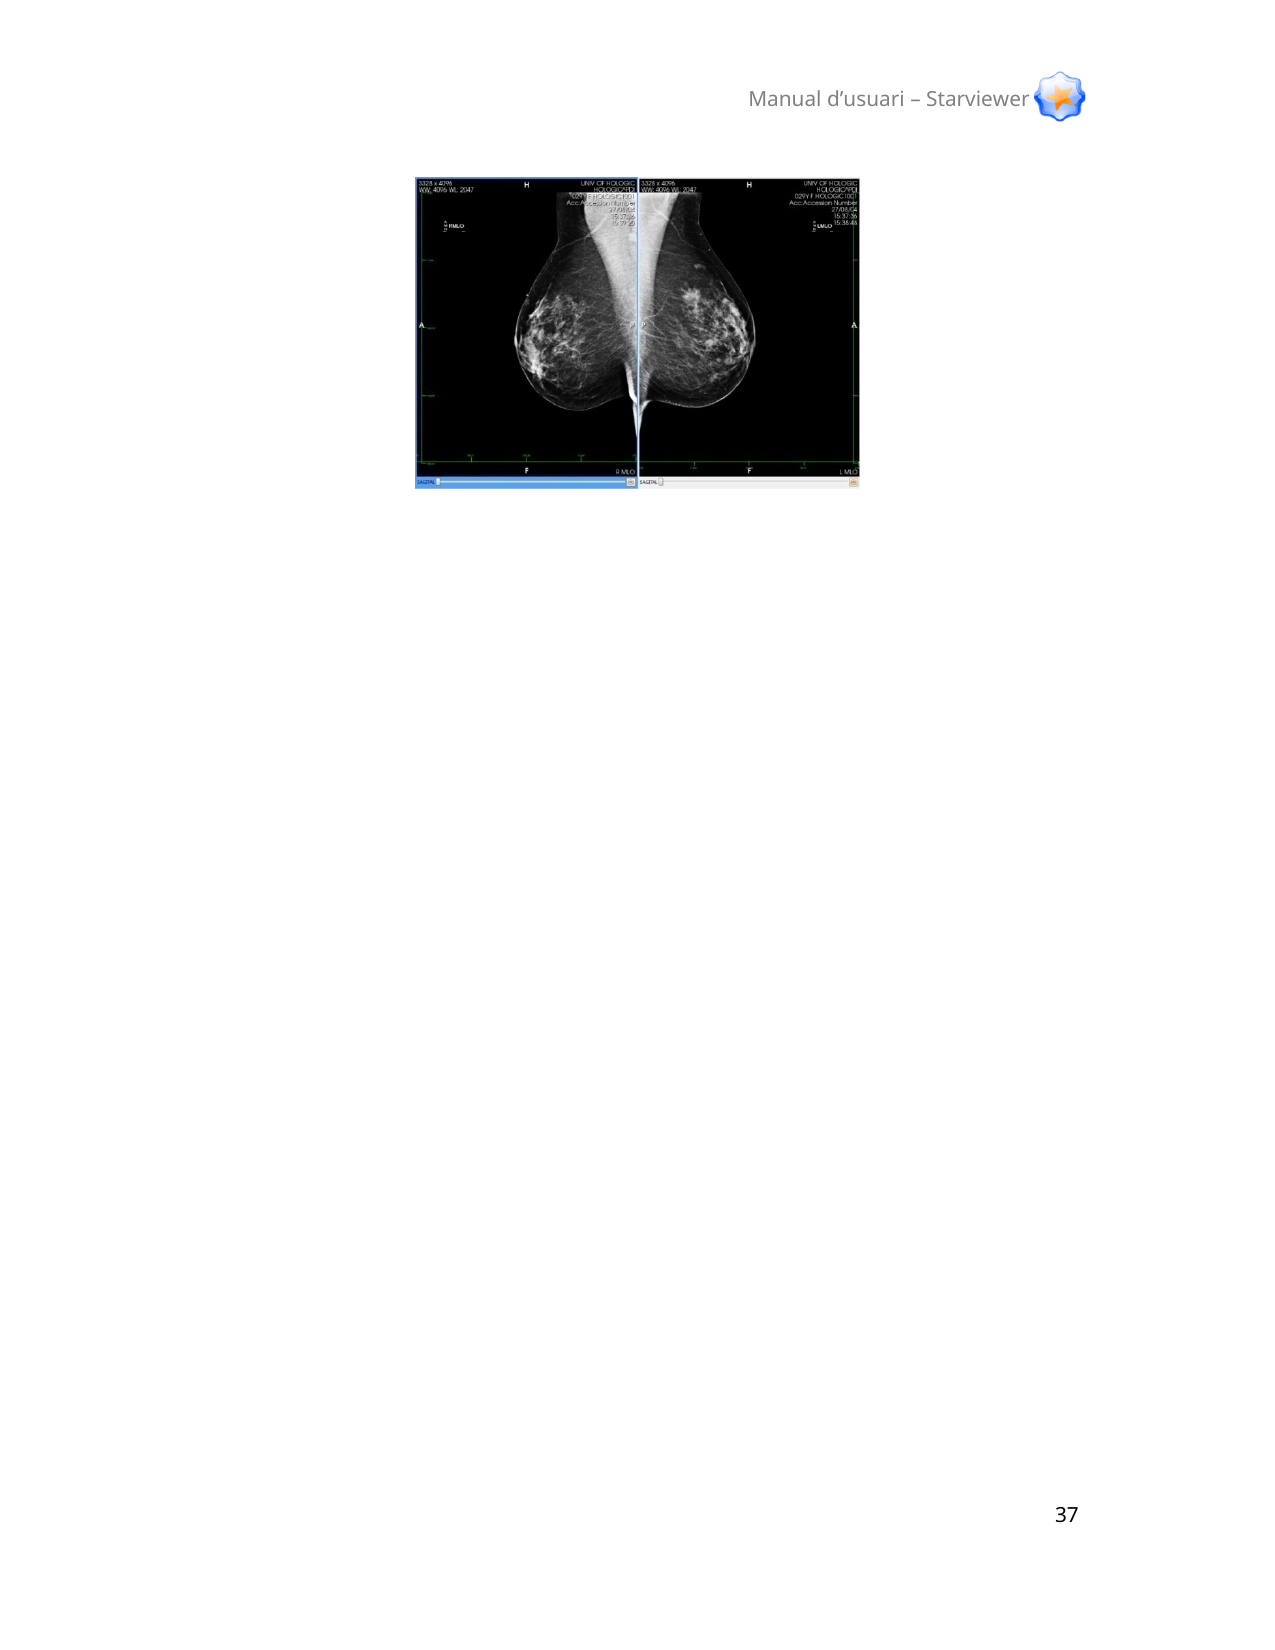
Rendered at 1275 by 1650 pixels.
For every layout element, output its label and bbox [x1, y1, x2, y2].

picture [1033, 71, 1086, 122]
picture [415, 177, 860, 489]
